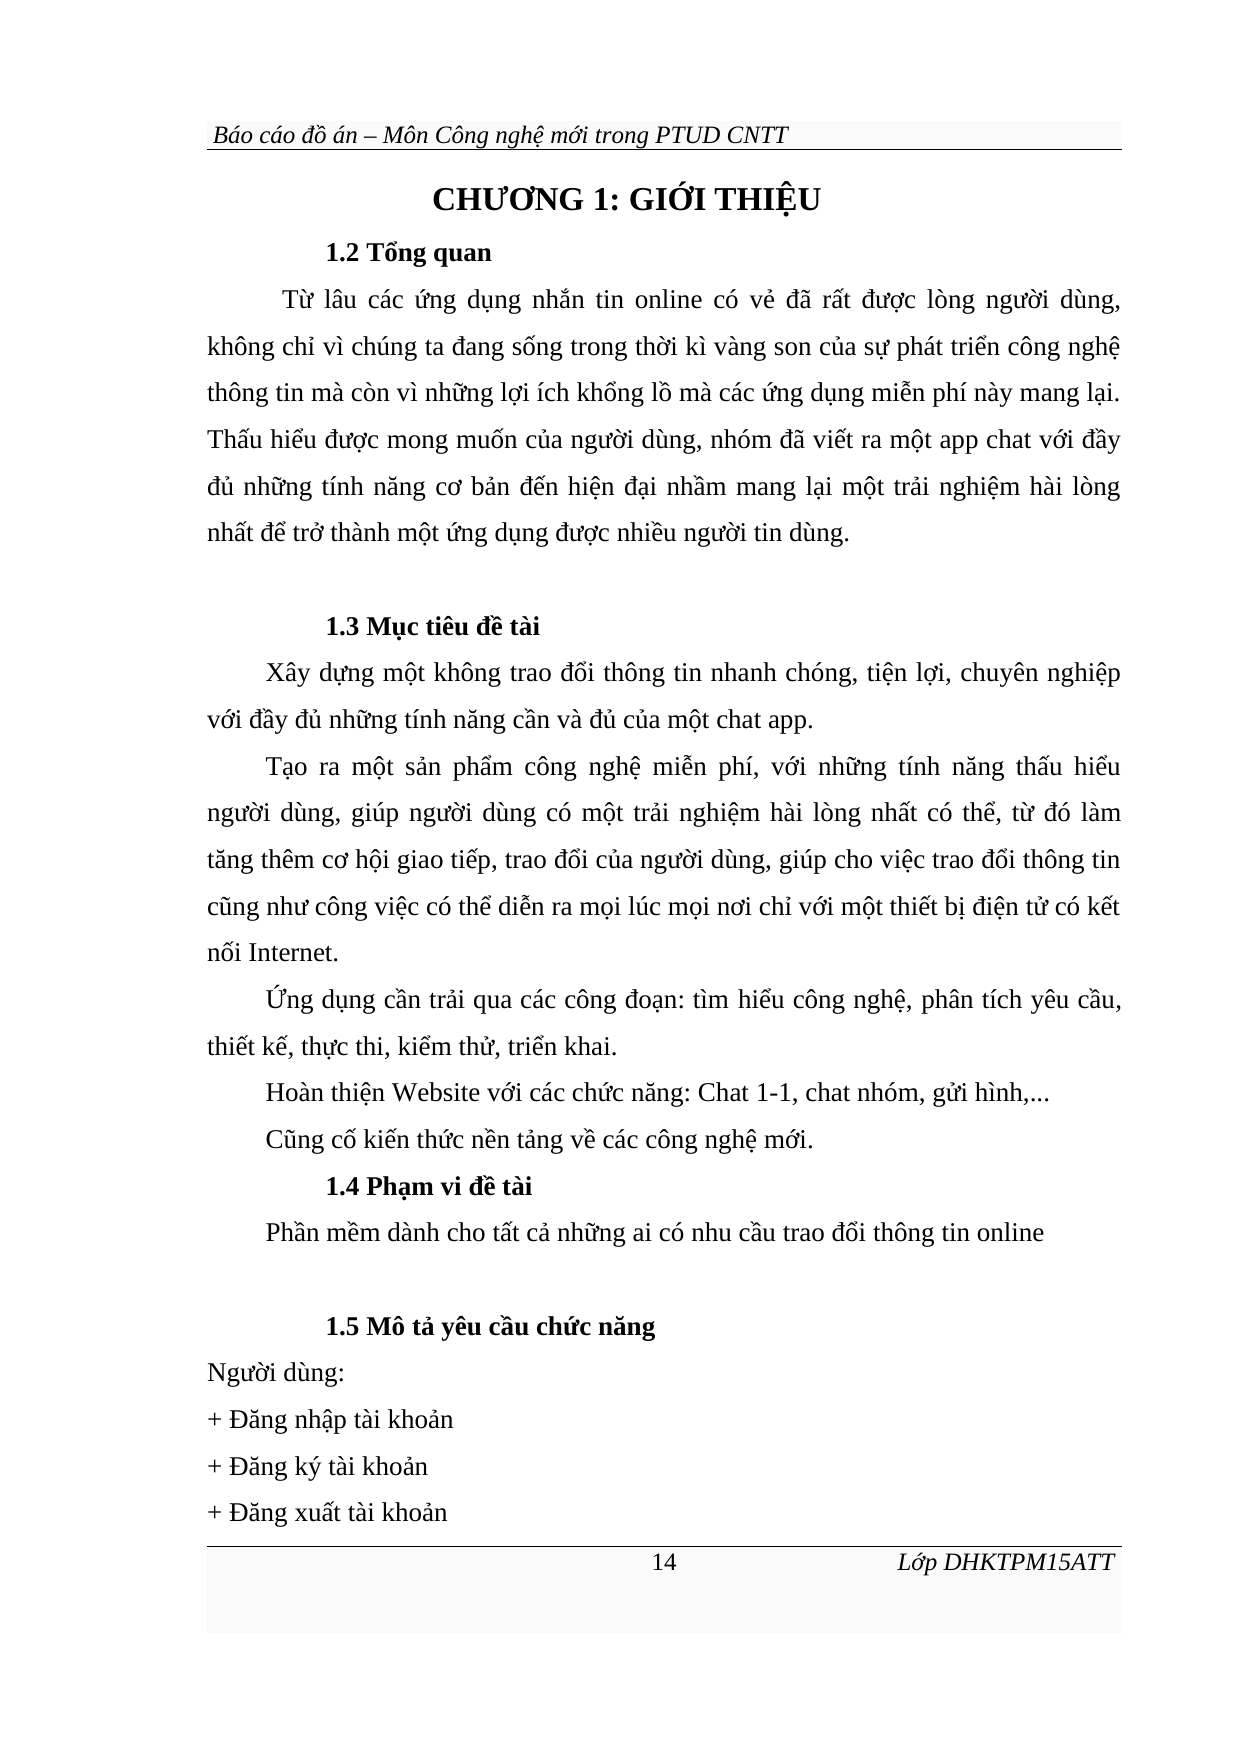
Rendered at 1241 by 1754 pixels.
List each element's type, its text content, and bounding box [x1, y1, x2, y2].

text Cũng cố kiến thức nền tảng về các công nghệ mới. [207, 1123, 1122, 1154]
text Người dùng: [207, 1357, 1122, 1388]
text Phần mềm dành cho tất cả những ai có nhu cầu trao đổi thông tin online [207, 1217, 1122, 1248]
text Ứng dụng cần trải qua các công đoạn: tìm hiểu công nghệ, phân tích yêu cầu, thiết kế, thực thi, kiểm thử, triển khai. [207, 983, 1122, 1061]
text Từ lâu các ứng dụng nhắn tin online có vẻ đã rất được lòng người dùng, không chỉ vì chúng ta đang sống trong thời kì vàng son của sự phát triển công nghệ thông tin mà còn vì những lợi ích khổng lồ mà các ứng dụng miễn phí này mang lại. Thấu hiểu được mong muốn của người dùng, nhóm đã viết ra một app chat với đầy đủ những tính năng cơ bản đến hiện đại nhầm mang lại một trải nghiệm hài lòng nhất để trở thành một ứng dụng được nhiều người tin dùng. [207, 283, 1122, 548]
text Xây dựng một không trao đổi thông tin nhanh chóng, tiện lợi, chuyên nghiệp với đầy đủ những tính năng cần và đủ của một chat app. [207, 657, 1122, 734]
text Hoàn thiện Website với các chức năng: Chat 1-1, chat nhóm, gửi hình,... [207, 1077, 1122, 1108]
subtitle CHƯƠNG 1: GIỚI THIỆU [357, 179, 1122, 217]
subtitle Mục tiêu đề tài [267, 610, 1122, 641]
subtitle Tổng quan [267, 237, 1122, 268]
subtitle Phạm vi đề tài [267, 1170, 1122, 1201]
text + Đăng nhập tài khoản [207, 1403, 1122, 1434]
text + Đăng xuất tài khoản [207, 1497, 1122, 1528]
subtitle Mô tả yêu cầu chức năng [267, 1310, 1122, 1341]
text Tạo ra một sản phẩm công nghệ miễn phí, với những tính năng thấu hiểu người dùng, giúp người dùng có một trải nghiệm hài lòng nhất có thể, từ đó làm tăng thêm cơ hội giao tiếp, trao đổi của người dùng, giúp cho việc trao đổi thông tin cũng như công việc có thể diễn ra mọi lúc mọi nơi chỉ với một thiết bị điện tử có kết nối Internet. [207, 750, 1122, 968]
text + Đăng ký tài khoản [207, 1450, 1122, 1481]
